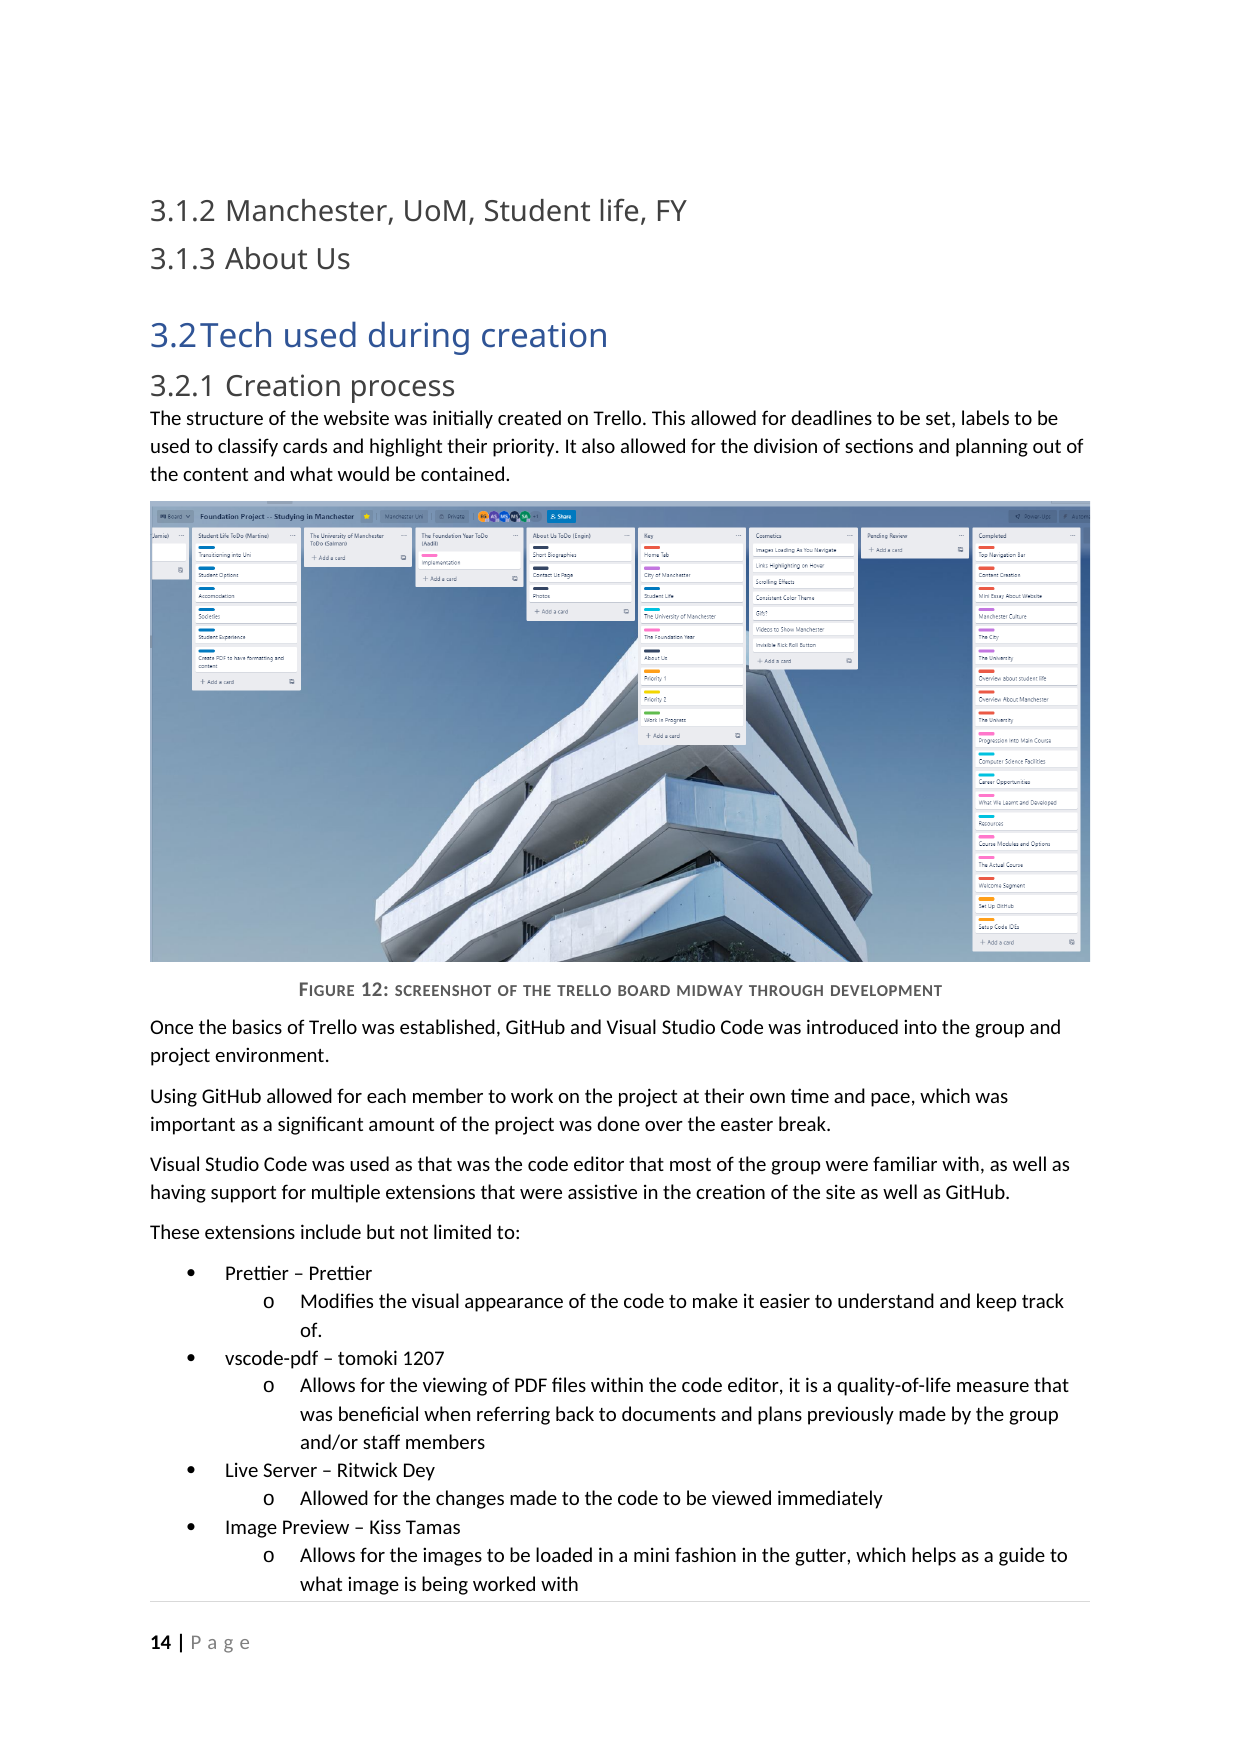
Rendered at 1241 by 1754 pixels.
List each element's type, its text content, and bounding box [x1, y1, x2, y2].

text Figure 12: screenshot of the trello board midway through development [150, 977, 1090, 1002]
list Prettier – Prettier [187, 1260, 1090, 1285]
text These extensions include but not limited to: [150, 1219, 1090, 1245]
list Image Preview – Kiss Tamas [187, 1514, 1090, 1540]
text The structure of the website was initially created on Trello. This allowed for deadlines to be set, labels to be used to classify cards and highlight their priority. It also allowed for the division of sections and planning out of the content and what would be contained. [150, 405, 1090, 486]
text Visual Studio Code was used as that was the code editor that most of the group were familiar with, as well as having support for multiple extensions that were assistive in the creation of the site as well as GitHub. [150, 1151, 1090, 1204]
list Allows for the images to be loaded in a mini fashion in the gutter, which helps as a guide to what image is being worked with [262, 1542, 1090, 1597]
list Allowed for the changes made to the code to be viewed immediately [262, 1485, 1090, 1512]
picture [150, 501, 1091, 962]
list Modifies the visual appearance of the code to make it easier to understand and keep track of. [262, 1288, 1090, 1342]
subtitle Manchester, UoM, Student life, FY [150, 190, 1090, 230]
subtitle Tech used during creation [150, 311, 1090, 357]
list Live Server – Ritwick Dey [187, 1457, 1090, 1483]
text Using GitHub allowed for each member to work on the project at their own time and pace, which was important as a significant amount of the project was done over the easter break. [150, 1083, 1090, 1136]
list vscode-pdf – tomoki 1207 [187, 1345, 1090, 1370]
text Once the basics of Trello was established, GitHub and Visual Studio Code was introduced into the group and project environment. [150, 1014, 1090, 1068]
subtitle Creation process [150, 365, 1090, 405]
subtitle About Us [150, 238, 1090, 278]
list Allows for the viewing of PDF files within the code editor, it is a quality-of-life measure that was beneficial when referring back to documents and plans previously made by the group and/or staff members [262, 1373, 1090, 1455]
